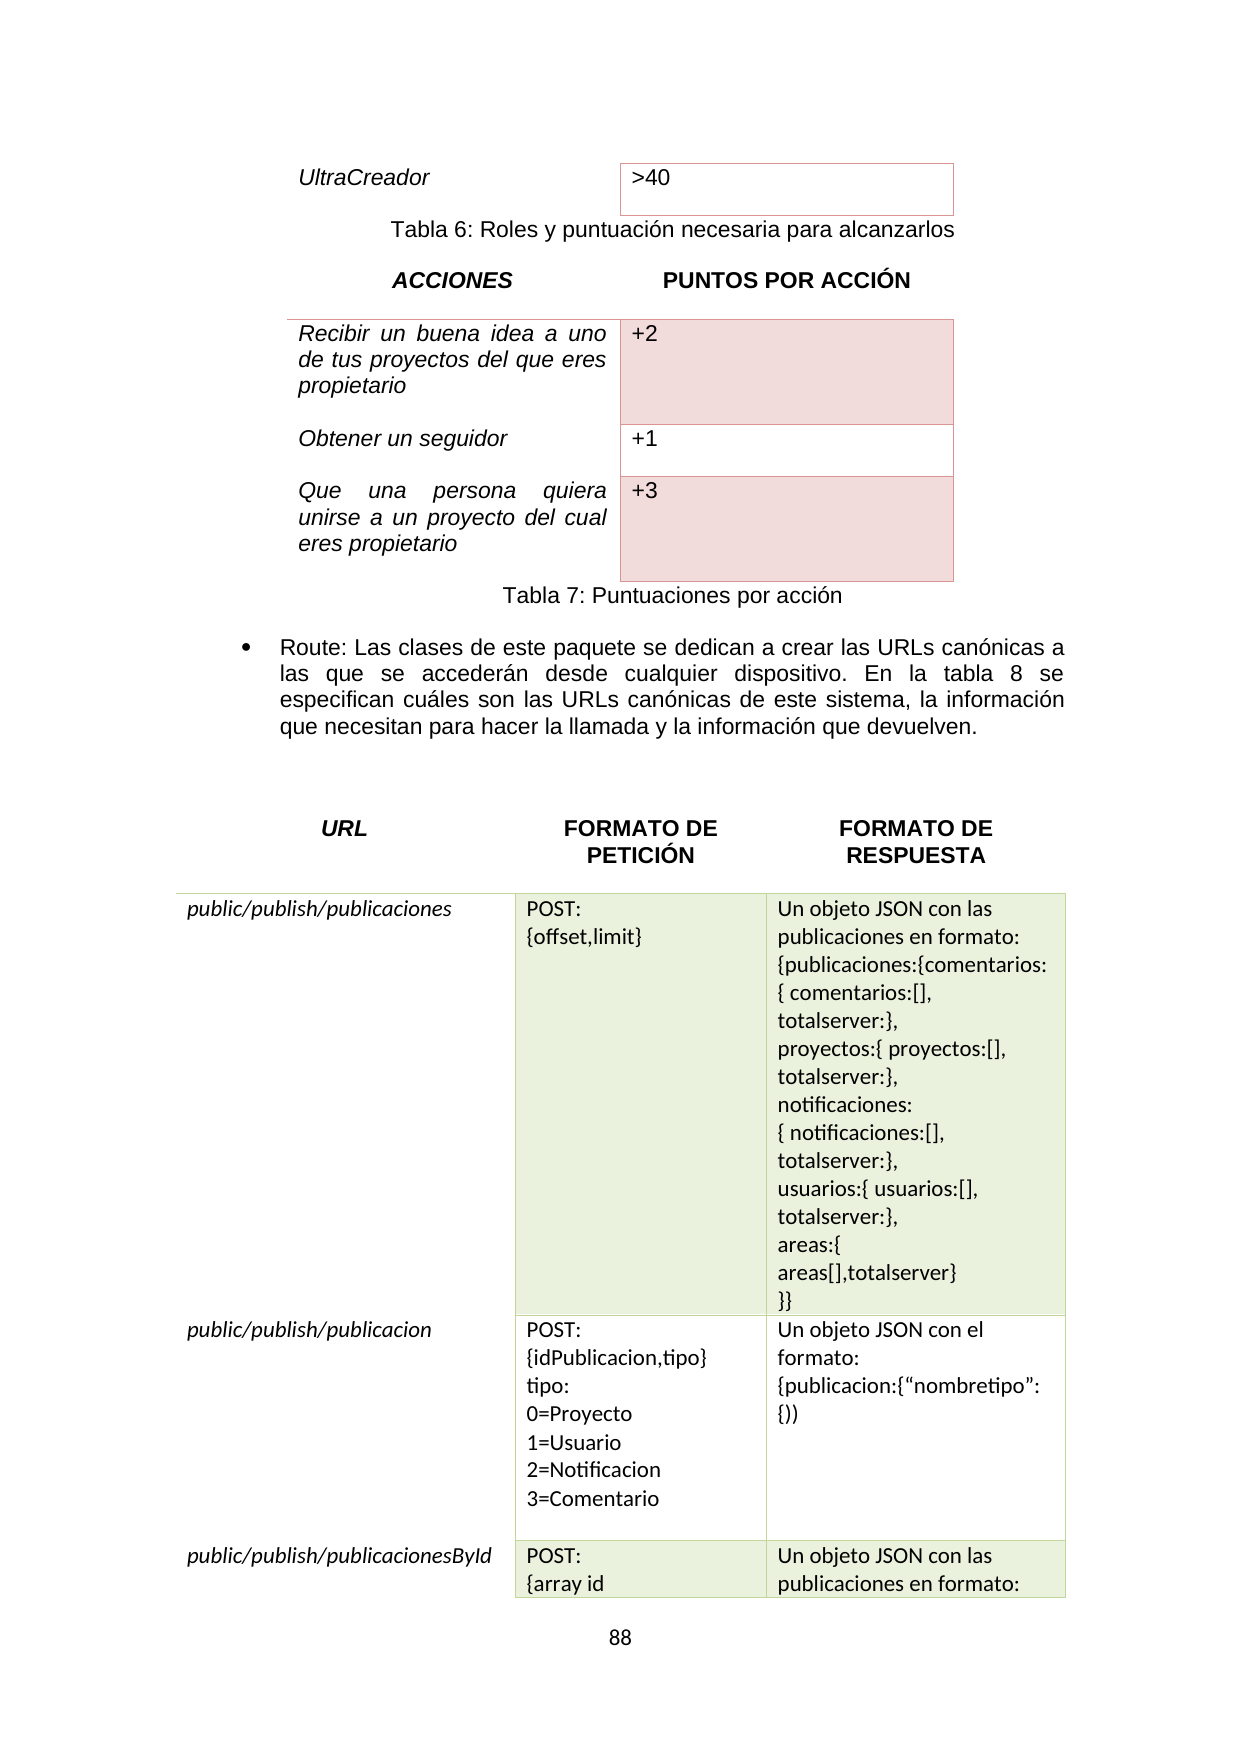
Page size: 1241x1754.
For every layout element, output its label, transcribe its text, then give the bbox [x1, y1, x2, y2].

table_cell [516, 1541, 766, 1597]
table_cell Recibir un buena idea a uno de tus proyectos del que eres propietario [287, 320, 620, 424]
table_cell >40 [621, 164, 953, 215]
table_cell Que una persona quiera unirse a un proyecto del cual eres propietario [287, 476, 620, 581]
table_cell UltraCreador [287, 163, 620, 215]
table_cell POST: {idPublicacion,tipo} tipo: 0=Proyecto 1=Usuario 2=Notificacion 3=Comentario [516, 1316, 766, 1540]
table_cell Obtener un seguidor [287, 424, 620, 476]
text Tabla 7: Puntuaciones por acción [279, 582, 1065, 609]
table_cell Un objeto JSON con el formato: {publicacion:{“nombretipo”:{)) [767, 1316, 1065, 1540]
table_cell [176, 1540, 515, 1597]
table_cell public/publish/publicaciones [176, 894, 515, 1314]
table_header URL [176, 815, 515, 893]
table_header ACCIONES [287, 267, 620, 319]
list Route: Las clases de este paquete se dedican a crear las URLs canónicas a las que se accederán desde cualquier dispositivo. En la tabla 8 se especifican cuáles son las URLs canónicas de este sistema, la información que necesitan para hacer la llamada y la información que devuelven. [242, 634, 1065, 739]
table_header PUNTOS POR ACCIÓN [620, 267, 953, 319]
table_header FORMATO DE RESPUESTA [766, 815, 1066, 893]
table_cell POST: {offset,limit} [516, 894, 766, 1314]
table_cell +2 [621, 320, 953, 424]
table_cell +1 [621, 425, 953, 476]
text Tabla 6: Roles y puntuación necesaria para alcanzarlos [279, 216, 1065, 242]
table_header FORMATO DE PETICIÓN [515, 815, 766, 893]
table_cell Un objeto JSON con las publicaciones en formato: {publicaciones:{comentarios:{ comentarios:[], totalserver:}, proyectos:{ proyectos:[], totalserver:}, notificaciones:{ notificaciones:[], totalserver:}, usuarios:{ usuarios:[], totalserver:}, areas:{ areas[],totalserver} }} [767, 894, 1065, 1314]
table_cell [767, 1541, 1065, 1597]
table_cell +3 [621, 477, 953, 581]
table_cell public/publish/publicacion [176, 1315, 515, 1540]
